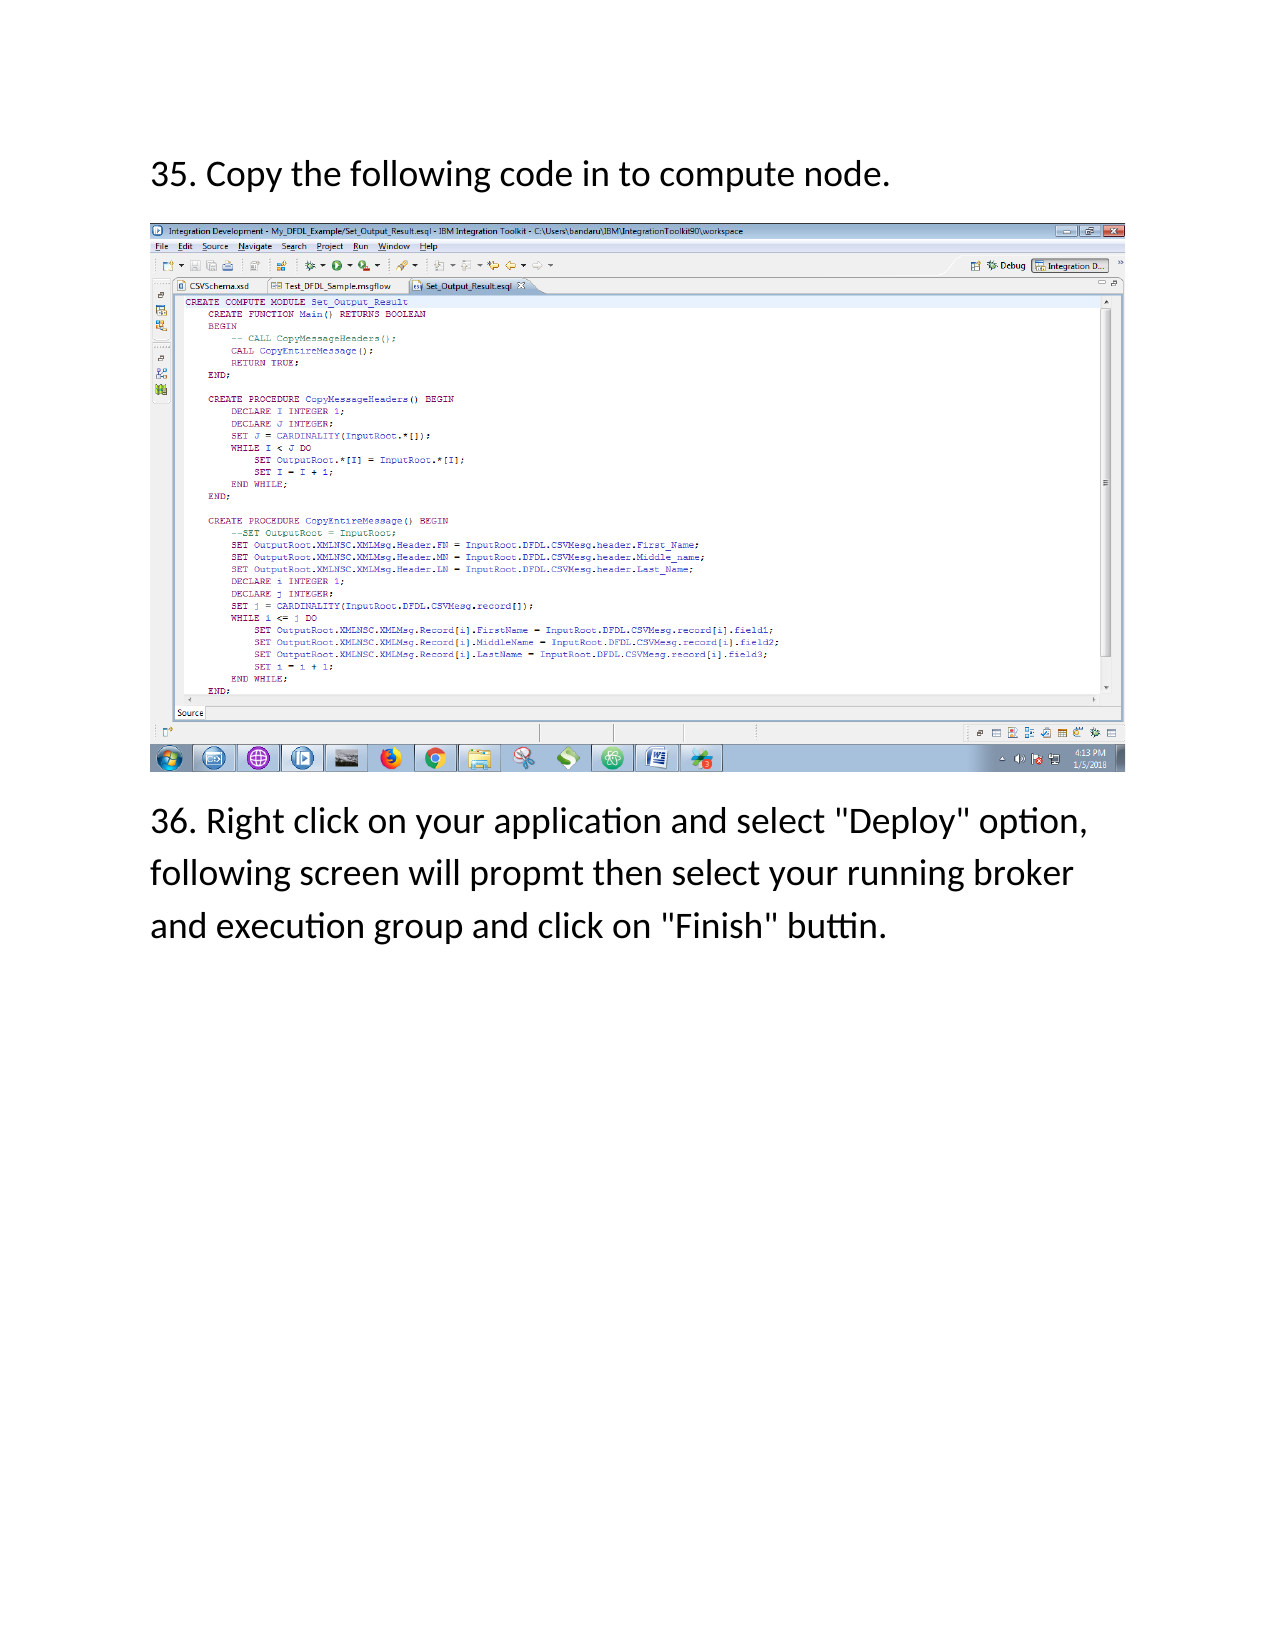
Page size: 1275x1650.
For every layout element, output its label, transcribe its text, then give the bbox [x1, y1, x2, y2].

text 36. Right click on your application and select "Deploy" option, following screen will propmt then select your running broker and execution group and click on "Finish" buttin. [150, 797, 1125, 948]
picture [150, 223, 1125, 772]
text 35. Copy the following code in to compute node. [150, 150, 1125, 196]
